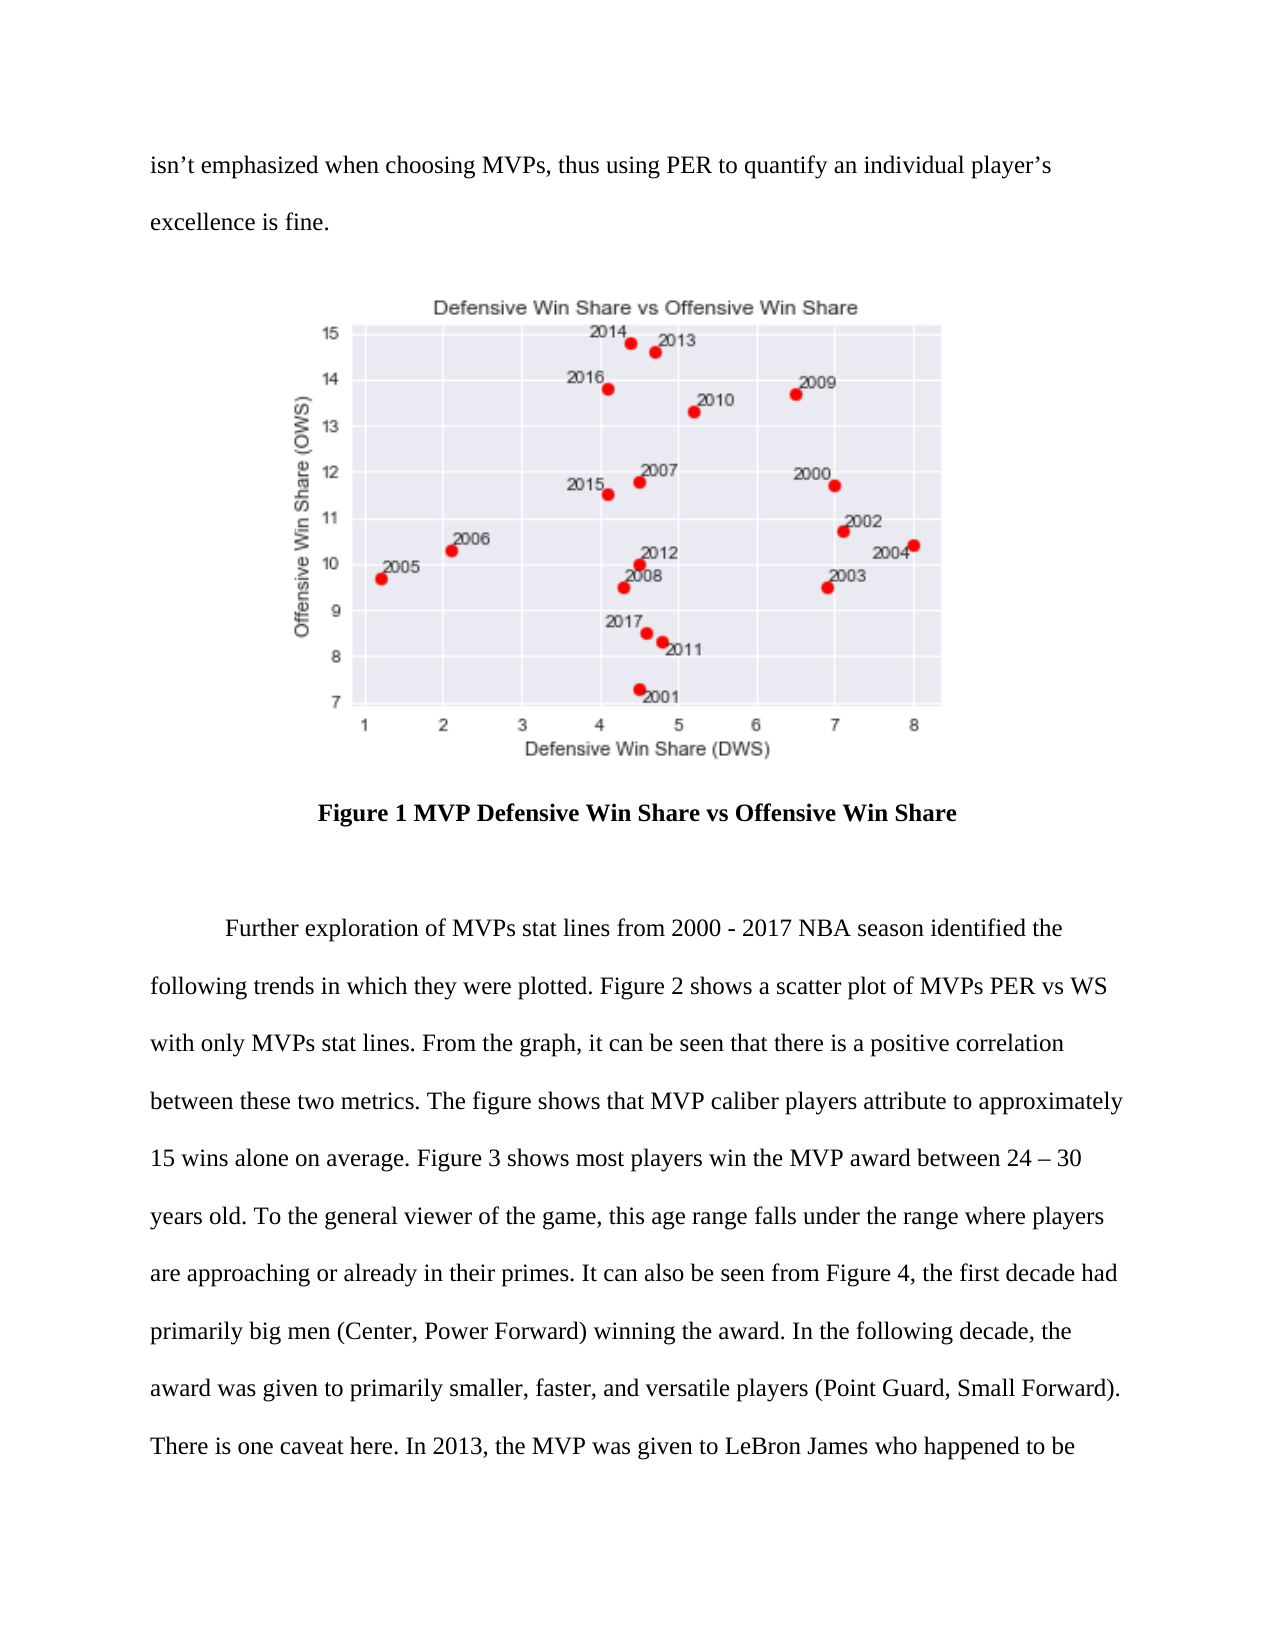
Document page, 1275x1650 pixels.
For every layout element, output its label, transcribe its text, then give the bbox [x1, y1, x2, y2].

text Figure 1 MVP Defensive Win Share vs Offensive Win Share [150, 798, 1125, 827]
picture [258, 265, 1017, 770]
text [150, 913, 1125, 1459]
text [150, 150, 1125, 236]
